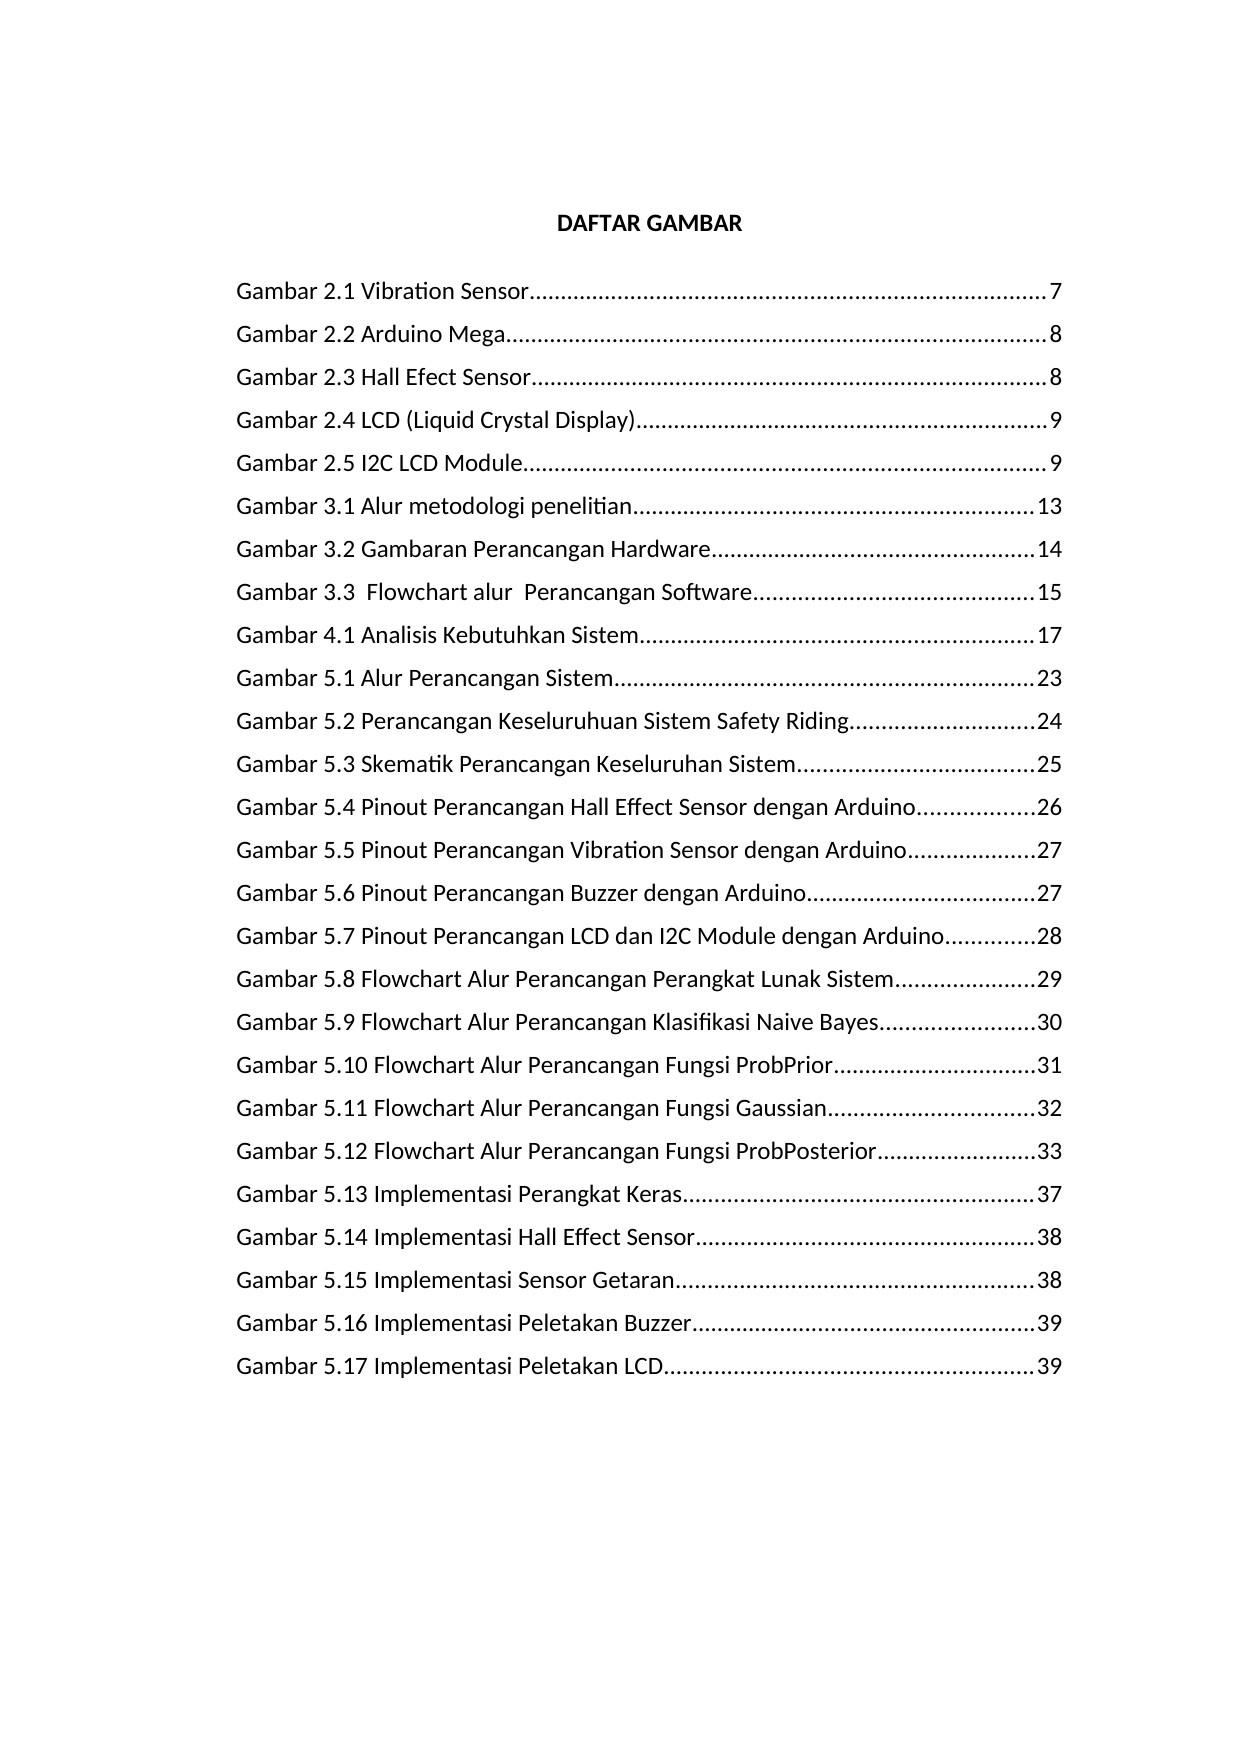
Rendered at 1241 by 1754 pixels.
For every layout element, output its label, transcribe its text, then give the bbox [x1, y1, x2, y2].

text Gambar 5.1 Alur Perancangan Sistem 23 [236, 662, 1063, 692]
text Gambar 2.4 LCD (Liquid Crystal Display) 9 [236, 404, 1063, 434]
subtitle DAFTAR GAMBAR [236, 207, 1063, 237]
text Gambar 3.3 Flowchart alur Perancangan Software 15 [236, 576, 1063, 606]
text Gambar 3.1 Alur metodologi penelitian 13 [236, 490, 1063, 520]
text Gambar 5.17 Implementasi Peletakan LCD 39 [236, 1350, 1063, 1381]
text Gambar 5.2 Perancangan Keseluruhuan Sistem Safety Riding 24 [236, 705, 1063, 736]
text Gambar 2.2 Arduino Mega 8 [236, 318, 1063, 348]
text Gambar 5.5 Pinout Perancangan Vibration Sensor dengan Arduino 27 [236, 834, 1063, 864]
text Gambar 5.4 Pinout Perancangan Hall Effect Sensor dengan Arduino 26 [236, 791, 1063, 822]
text Gambar 5.14 Implementasi Hall Effect Sensor 38 [236, 1221, 1063, 1252]
text Gambar 3.2 Gambaran Perancangan Hardware 14 [236, 533, 1063, 563]
text Gambar 5.3 Skematik Perancangan Keseluruhan Sistem 25 [236, 748, 1063, 778]
text Gambar 5.10 Flowchart Alur Perancangan Fungsi ProbPrior 31 [236, 1049, 1063, 1080]
text Gambar 5.11 Flowchart Alur Perancangan Fungsi Gaussian 32 [236, 1092, 1063, 1123]
text Gambar 5.8 Flowchart Alur Perancangan Perangkat Lunak Sistem 29 [236, 963, 1063, 994]
text Gambar 5.7 Pinout Perancangan LCD dan I2C Module dengan Arduino 28 [236, 920, 1063, 951]
text Gambar 5.9 Flowchart Alur Perancangan Klasifikasi Naive Bayes 30 [236, 1006, 1063, 1037]
text Gambar 4.1 Analisis Kebutuhkan Sistem 17 [236, 619, 1063, 649]
text Gambar 2.1 Vibration Sensor 7 [236, 275, 1063, 305]
text Gambar 5.16 Implementasi Peletakan Buzzer 39 [236, 1307, 1063, 1338]
text Gambar 2.5 I2C LCD Module 9 [236, 447, 1063, 477]
text Gambar 5.6 Pinout Perancangan Buzzer dengan Arduino 27 [236, 877, 1063, 908]
text Gambar 5.15 Implementasi Sensor Getaran 38 [236, 1264, 1063, 1295]
text Gambar 5.12 Flowchart Alur Perancangan Fungsi ProbPosterior 33 [236, 1135, 1063, 1166]
text Gambar 5.13 Implementasi Perangkat Keras 37 [236, 1178, 1063, 1209]
text Gambar 2.3 Hall Efect Sensor 8 [236, 361, 1063, 391]
